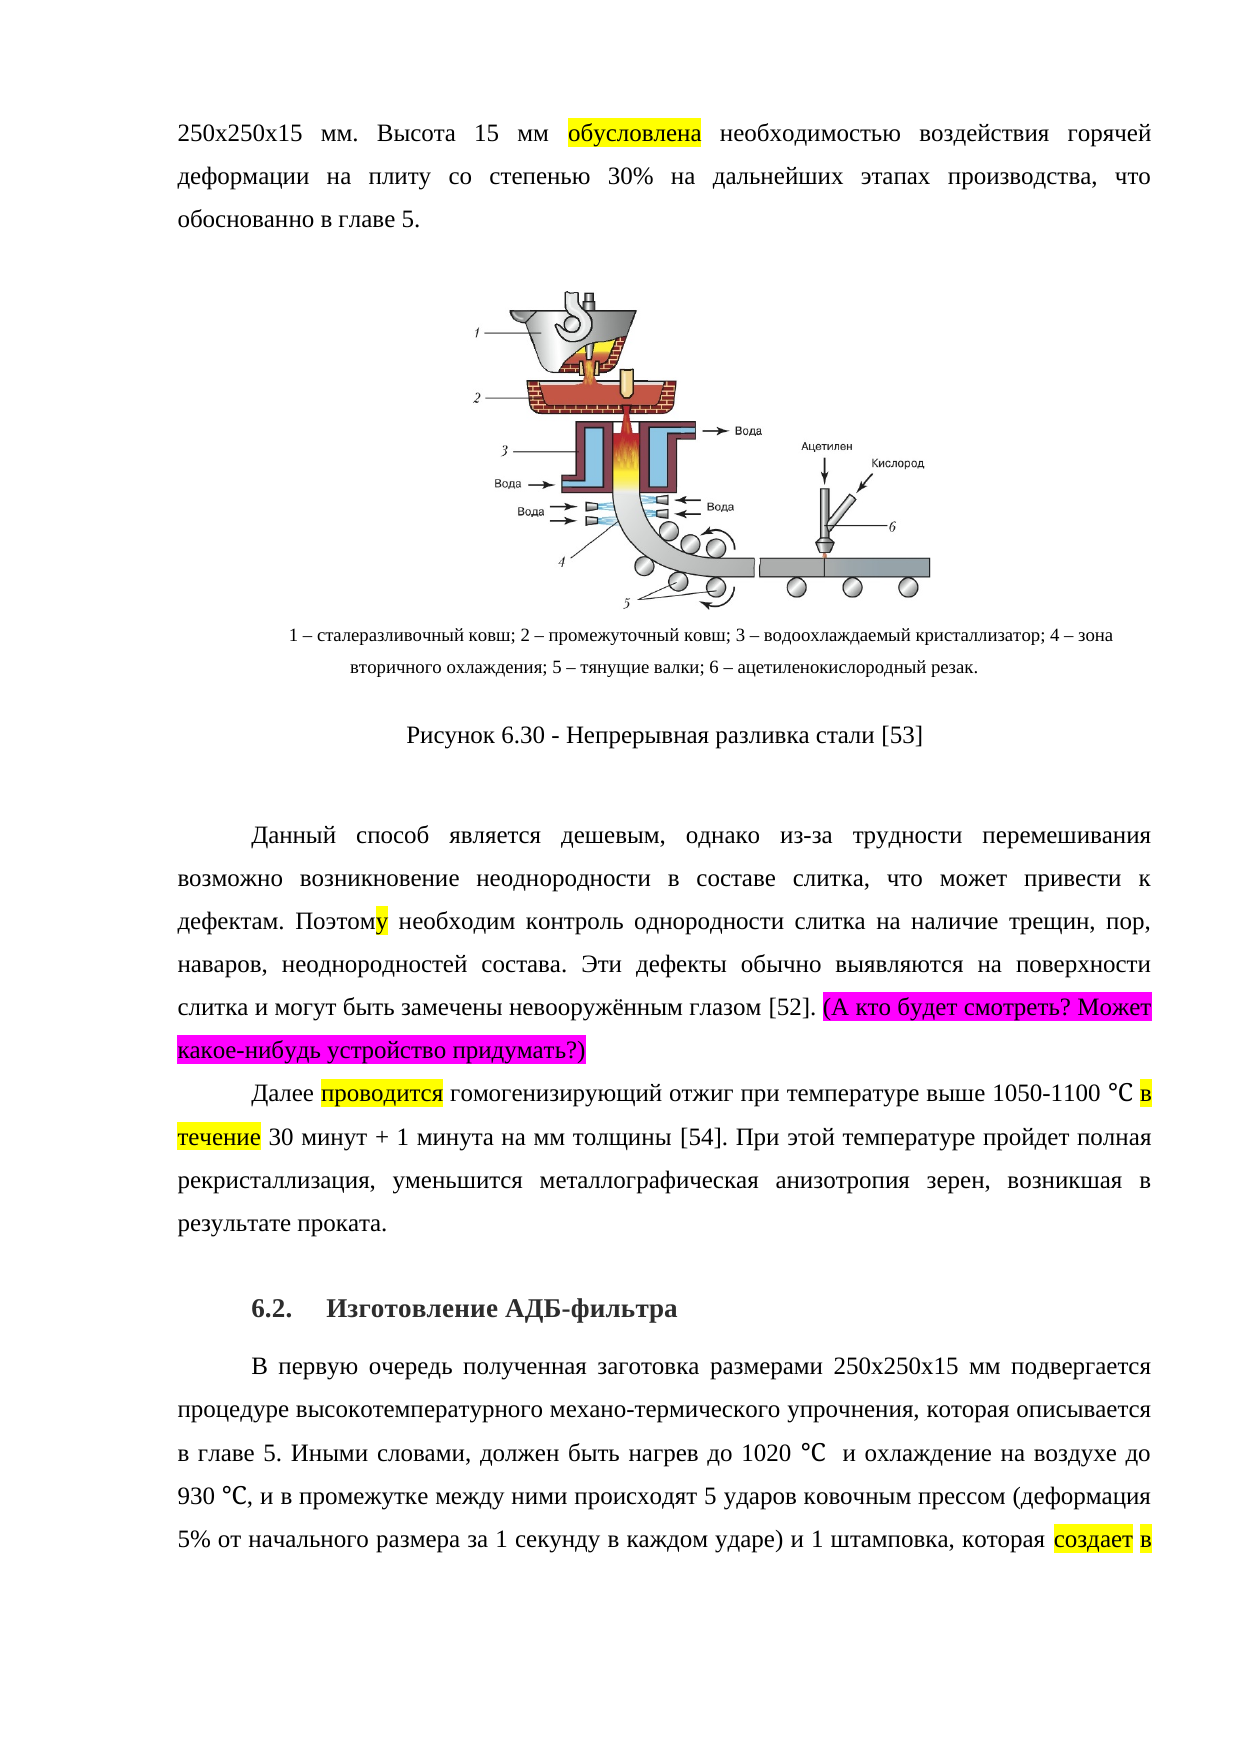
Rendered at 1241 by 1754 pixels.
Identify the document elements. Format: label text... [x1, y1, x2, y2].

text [177, 1351, 1152, 1553]
picture [472, 290, 931, 610]
text Далее проводится гомогенизирующий отжиг при температуре выше 1050-1100 ℃ в течение 30 минут + 1 минута на мм толщины [54]. При этой температуре пройдет полная рекристаллизация, уменьшится металлографическая анизотропия зерен, возникшая в результате проката. [177, 1078, 1152, 1237]
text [177, 118, 1152, 233]
text Данный способ является дешевым, однако из-за трудности перемешивания возможно возникновение неоднородности в составе слитка, что может привести к дефектам. Поэтому необходим контроль однородности слитка на наличие трещин, пор, наваров, неоднородностей состава. Эти дефекты обычно выявляются на поверхности слитка и могут быть замечены невооружённым глазом [52]. (А кто будет смотреть? Может какое-нибудь устройство придумать?) [177, 820, 1152, 1064]
list Изготовление АДБ-фильтра [251, 1292, 1152, 1323]
text 1 – сталеразливочный ковш; 2 – промежуточный ковш; 3 – водоохлаждаемый кристаллизатор; 4 – зона вторичного охлаждения; 5 – тянущие валки; 6 – ацетиленокислородный резак. [177, 624, 1152, 678]
